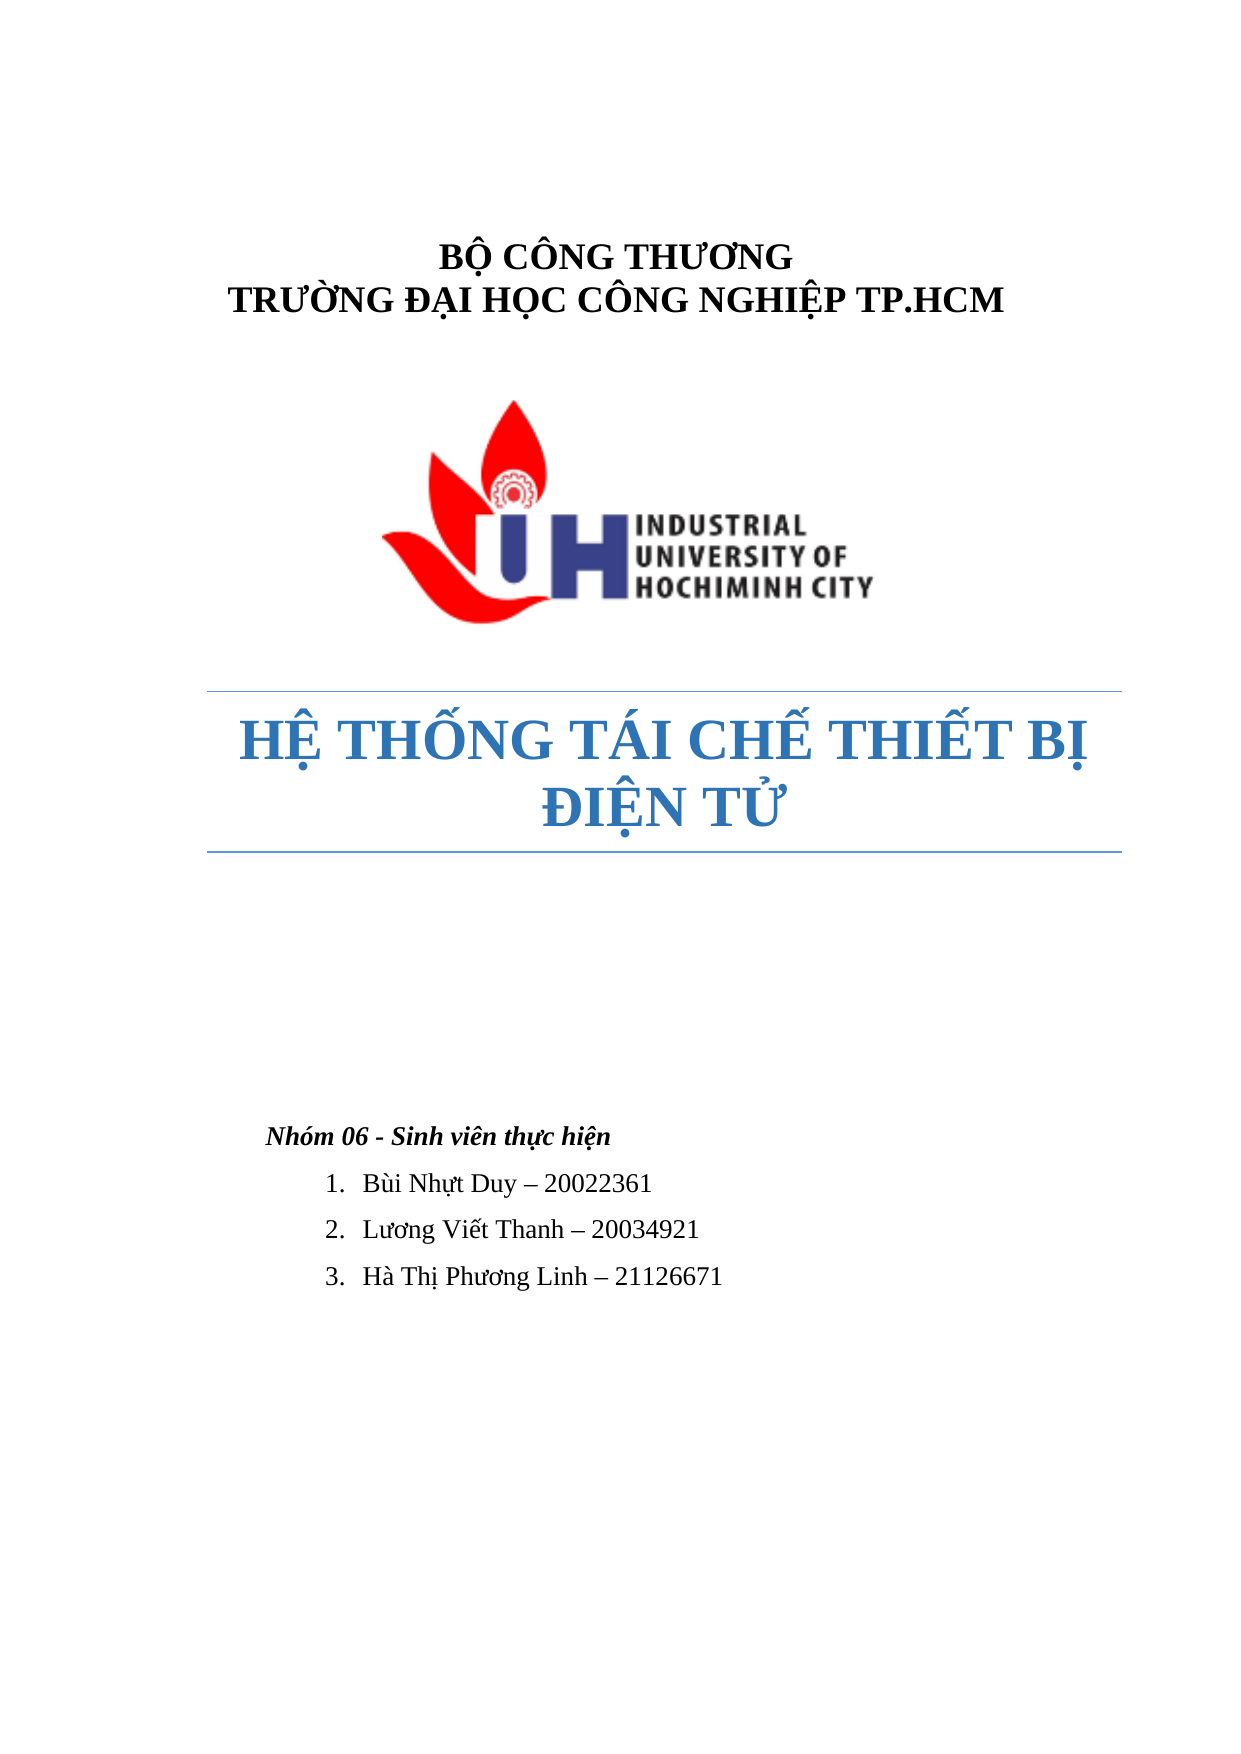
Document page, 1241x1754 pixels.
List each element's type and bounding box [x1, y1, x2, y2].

picture [381, 400, 875, 626]
